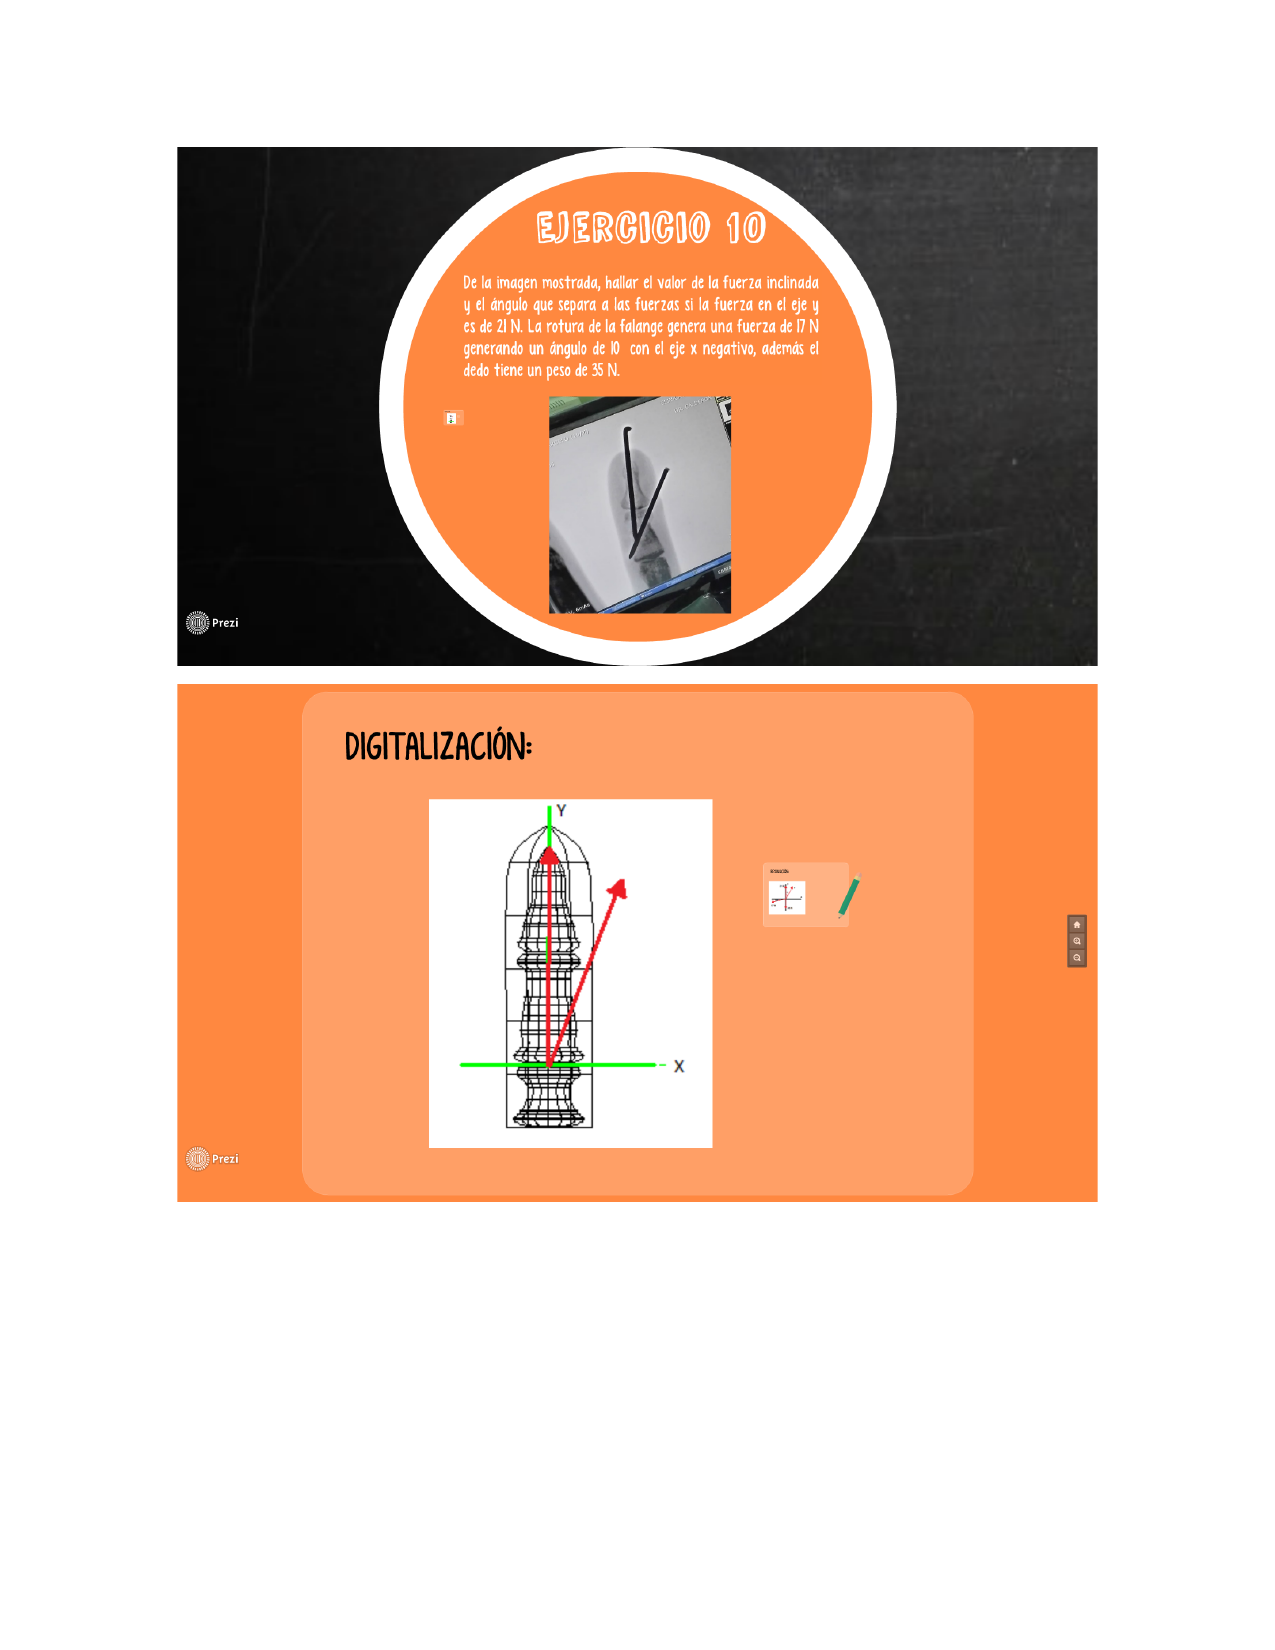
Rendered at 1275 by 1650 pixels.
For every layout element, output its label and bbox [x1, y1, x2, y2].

picture [177, 147, 1098, 666]
picture [177, 684, 1098, 1202]
